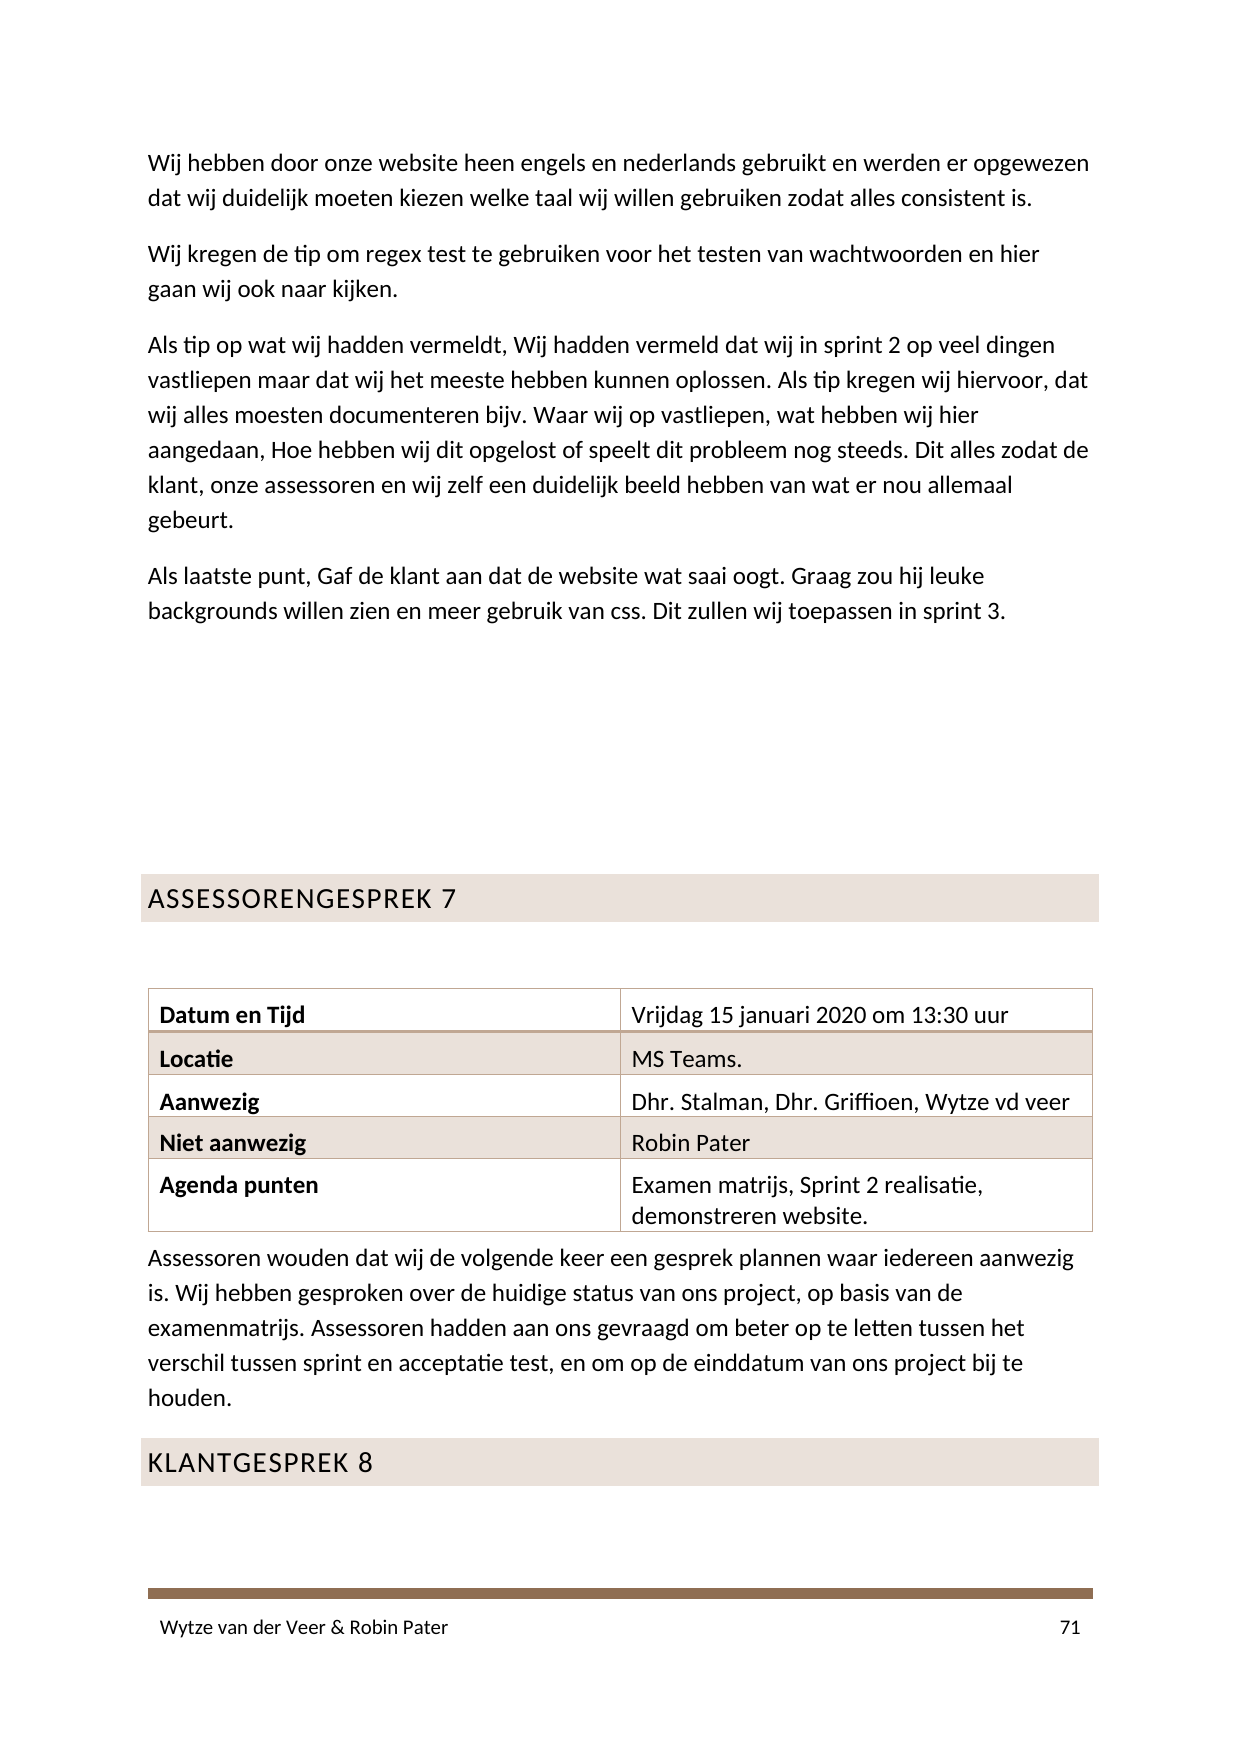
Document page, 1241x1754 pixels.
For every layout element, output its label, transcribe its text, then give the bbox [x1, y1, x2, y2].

table_cell Aanwezig [149, 1075, 620, 1116]
table_cell Locatie [149, 1033, 620, 1074]
table_cell Robin Pater [621, 1117, 1092, 1158]
text Als tip op wat wij hadden vermeldt, Wij hadden vermeld dat wij in sprint 2 op veel dingen vastliepen maar dat wij het meeste hebben kunnen oplossen. Als tip kregen wij hiervoor, dat wij alles moesten documenteren bijv. Waar wij op vastliepen, wat hebben wij hier aangedaan, Hoe hebben wij dit opgelost of speelt dit probleem nog steeds. Dit alles zodat de klant, onze assessoren en wij zelf een duidelijk beeld hebben van wat er nou allemaal gebeurt. [148, 329, 1093, 535]
subtitle Klantgesprek 8 [148, 1444, 1093, 1480]
table_cell MS Teams. [621, 1033, 1092, 1074]
table_header Datum en Tijd [149, 989, 620, 1030]
text Assessoren wouden dat wij de volgende keer een gesprek plannen waar iedereen aanwezig is. Wij hebben gesproken over de huidige status van ons project, op basis van de examenmatrijs. Assessoren hadden aan ons gevraagd om beter op te letten tussen het verschil tussen sprint en acceptatie test, en om op de einddatum van ons project bij te houden. [148, 1242, 1093, 1413]
table_header Vrijdag 15 januari 2020 om 13:30 uur [621, 989, 1092, 1030]
table_cell Examen matrijs, Sprint 2 realisatie, demonstreren website. [621, 1159, 1092, 1231]
text Als laatste punt, Gaf de klant aan dat de website wat saai oogt. Graag zou hij leuke backgrounds willen zien en meer gebruik van css. Dit zullen wij toepassen in sprint 3. [148, 560, 1093, 626]
table_cell Agenda punten [149, 1159, 620, 1231]
table_cell Dhr. Stalman, Dhr. Griffioen, Wytze vd veer [621, 1075, 1092, 1116]
table_cell Niet aanwezig [149, 1117, 620, 1158]
subtitle Assessorengesprek 7 [148, 881, 1093, 916]
text Wij kregen de tip om regex test te gebruiken voor het testen van wachtwoorden en hier gaan wij ook naar kijken. [148, 238, 1093, 304]
text Wij hebben door onze website heen engels en nederlands gebruikt en werden er opgewezen dat wij duidelijk moeten kiezen welke taal wij willen gebruiken zodat alles consistent is. [148, 148, 1093, 213]
